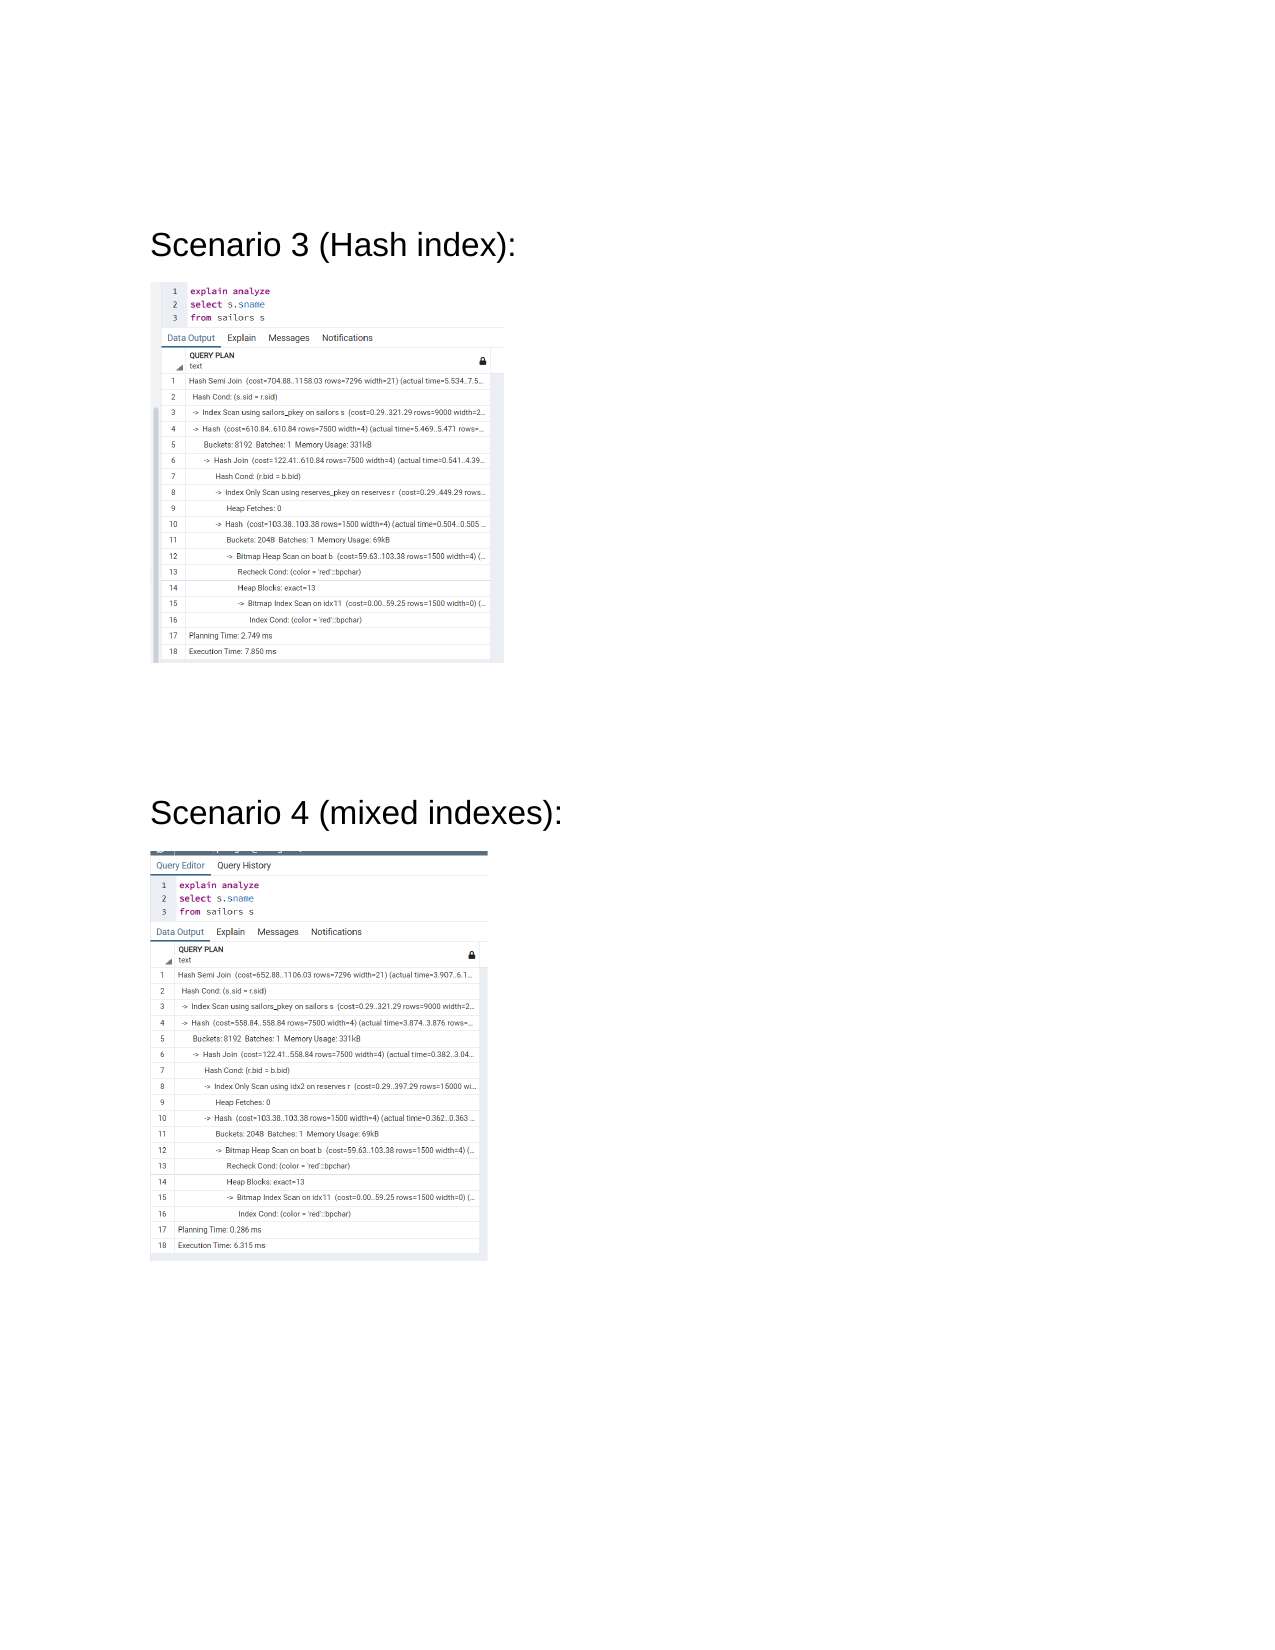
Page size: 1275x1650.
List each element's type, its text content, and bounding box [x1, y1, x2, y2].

picture [150, 282, 504, 663]
picture [150, 851, 488, 1261]
text Scenario 4 (mixed indexes): [150, 793, 1125, 832]
text Scenario 3 (Hash index): [150, 224, 1125, 263]
